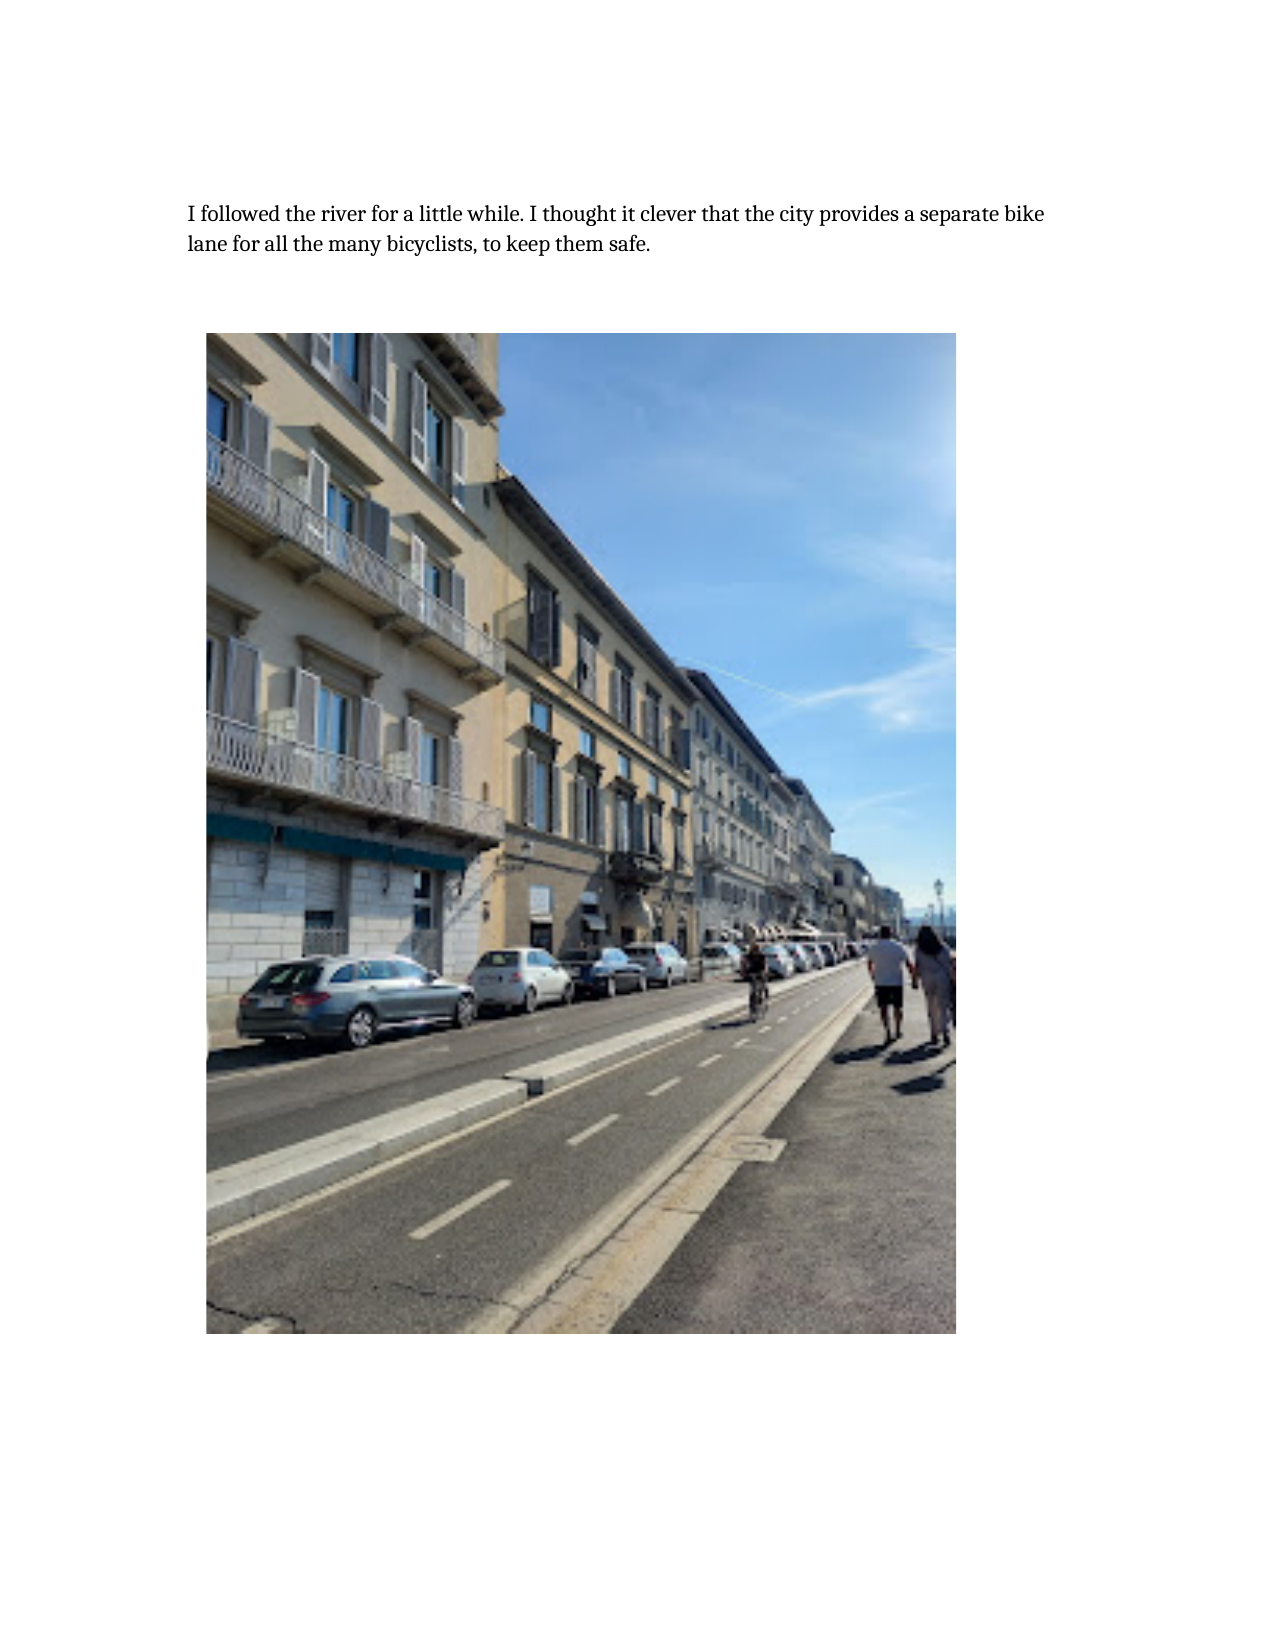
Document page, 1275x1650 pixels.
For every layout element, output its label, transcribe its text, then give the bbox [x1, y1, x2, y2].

text I followed the river for a little while. I thought it clever that the city provides a separate bike lane for all the many bicyclists, to keep them safe. [187, 201, 1087, 258]
picture [206, 333, 957, 1334]
